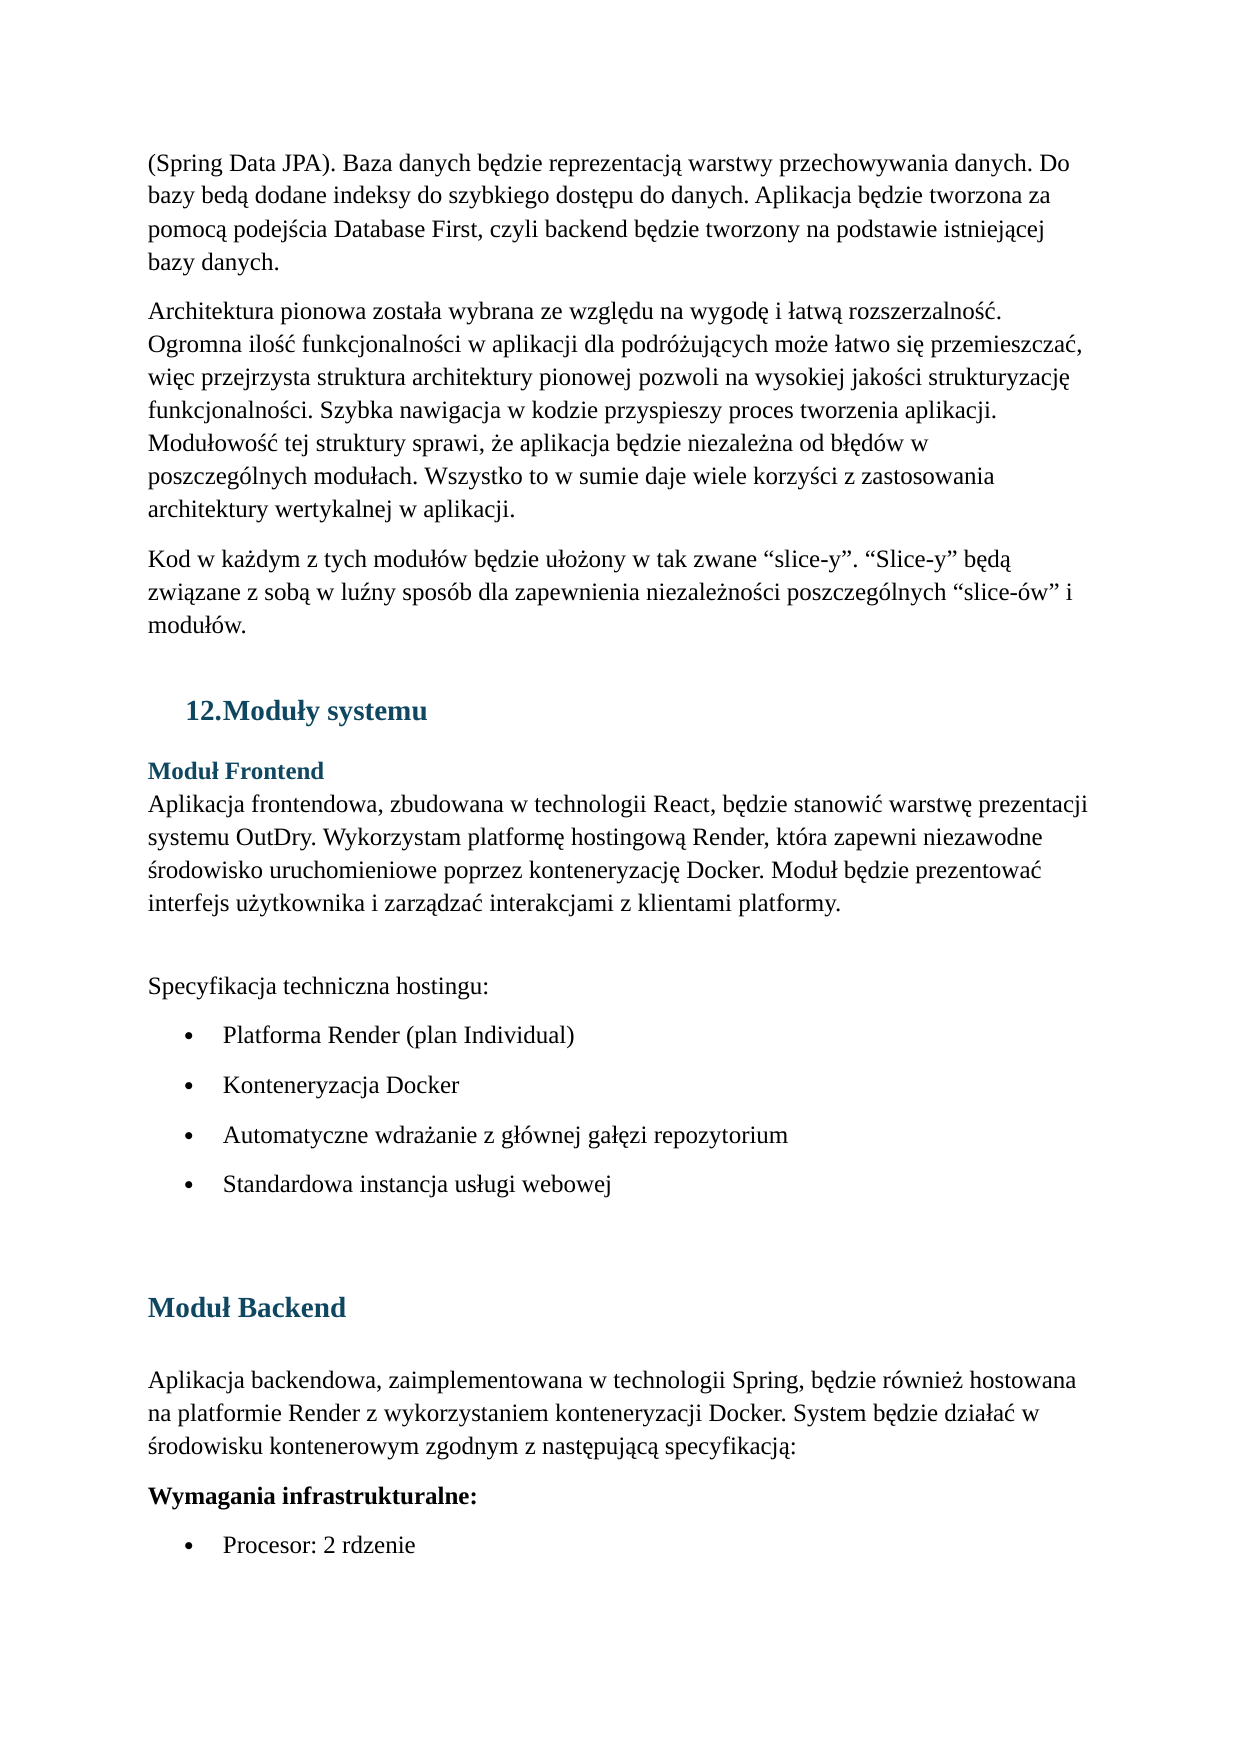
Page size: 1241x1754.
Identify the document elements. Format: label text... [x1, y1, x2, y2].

text Kod w każdym z tych modułów będzie ułożony w tak zwane “slice-y”. “Slice-y” będą związane z sobą w luźny sposób dla zapewnienia niezależności poszczególnych “slice-ów” i modułów. [148, 544, 1093, 639]
text Wymagania infrastrukturalne: [148, 1481, 1093, 1509]
list Konteneryzacja Docker [185, 1070, 1093, 1099]
text Aplikacja backendowa, zaimplementowana w technologii Spring, będzie również hostowana na platformie Render z wykorzystaniem konteneryzacji Docker. System będzie działać w środowisku kontenerowym zgodnym z następującą specyfikacją: [148, 1365, 1093, 1460]
text Architektura pionowa została wybrana ze względu na wygodę i łatwą rozszerzalność. Ogromna ilość funkcjonalności w aplikacji dla podróżujących może łatwo się przemieszczać, więc przejrzysta struktura architektury pionowej pozwoli na wysokiej jakości strukturyzację funkcjonalności. Szybka nawigacja w kodzie przyspieszy proces tworzenia aplikacji. Modułowość tej struktury sprawi, że aplikacja będzie niezależna od błędów w poszczególnych modułach. Wszystko to w sumie daje wiele korzyści z zastosowania architektury wertykalnej w aplikacji. [148, 296, 1093, 523]
list Platforma Render (plan Individual) [185, 1021, 1093, 1049]
list Automatyczne wdrażanie z głównej gałęzi repozytorium [185, 1120, 1093, 1149]
subtitle Moduły systemu [185, 693, 1093, 727]
list Standardowa instancja usługi webowej [185, 1169, 1093, 1198]
text Moduł Frontend Aplikacja frontendowa, zbudowana w technologii React, będzie stanowić warstwę prezentacji systemu OutDry. Wykorzystam platformę hostingową Render, która zapewni niezawodne środowisko uruchomieniowe poprzez konteneryzację Docker. Moduł będzie prezentować interfejs użytkownika i zarządzać interakcjami z klientami platformy. [148, 756, 1093, 917]
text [148, 148, 1093, 275]
list Procesor: 2 rdzenie [185, 1531, 1093, 1559]
subtitle Moduł Backend [148, 1290, 1093, 1323]
text Specyfikacja techniczna hostingu: [148, 938, 1093, 999]
